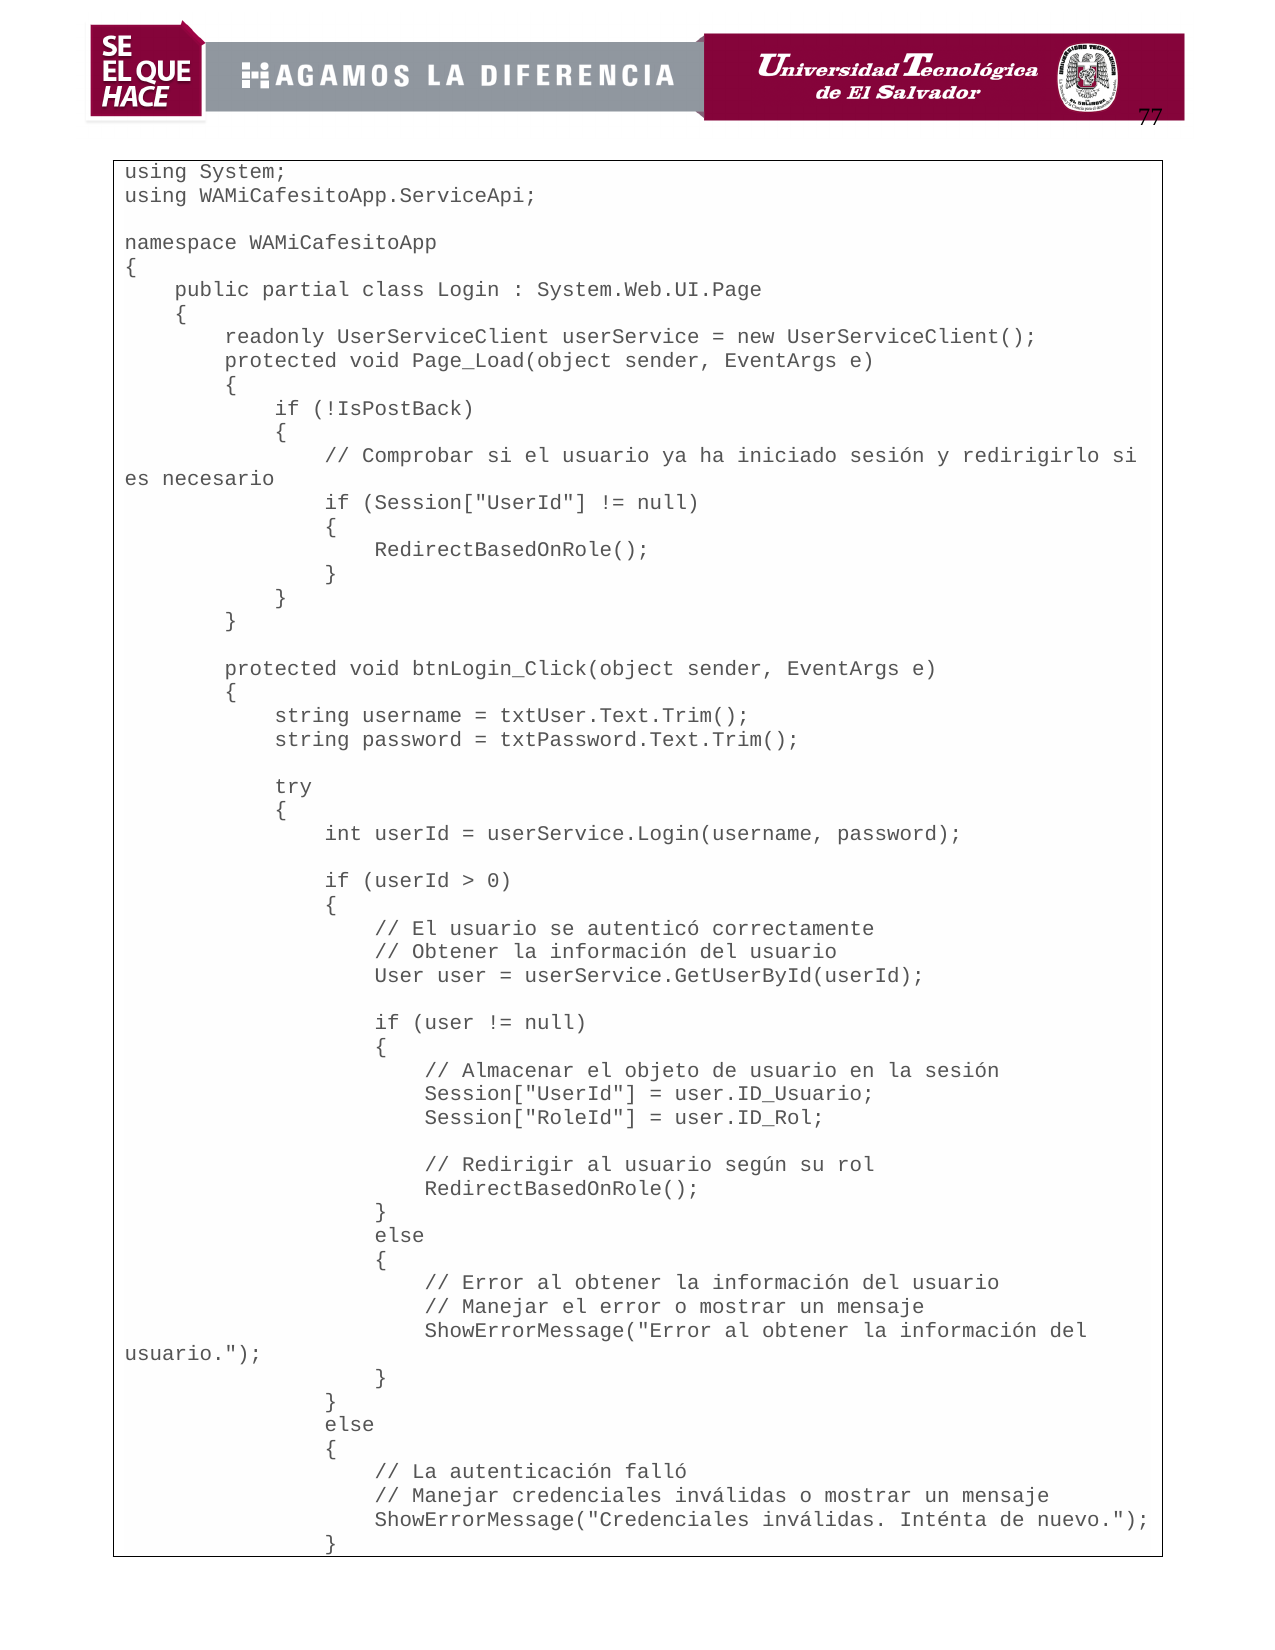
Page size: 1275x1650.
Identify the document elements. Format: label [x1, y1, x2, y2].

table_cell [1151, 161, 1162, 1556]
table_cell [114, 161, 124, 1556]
picture [75, 12, 1194, 139]
